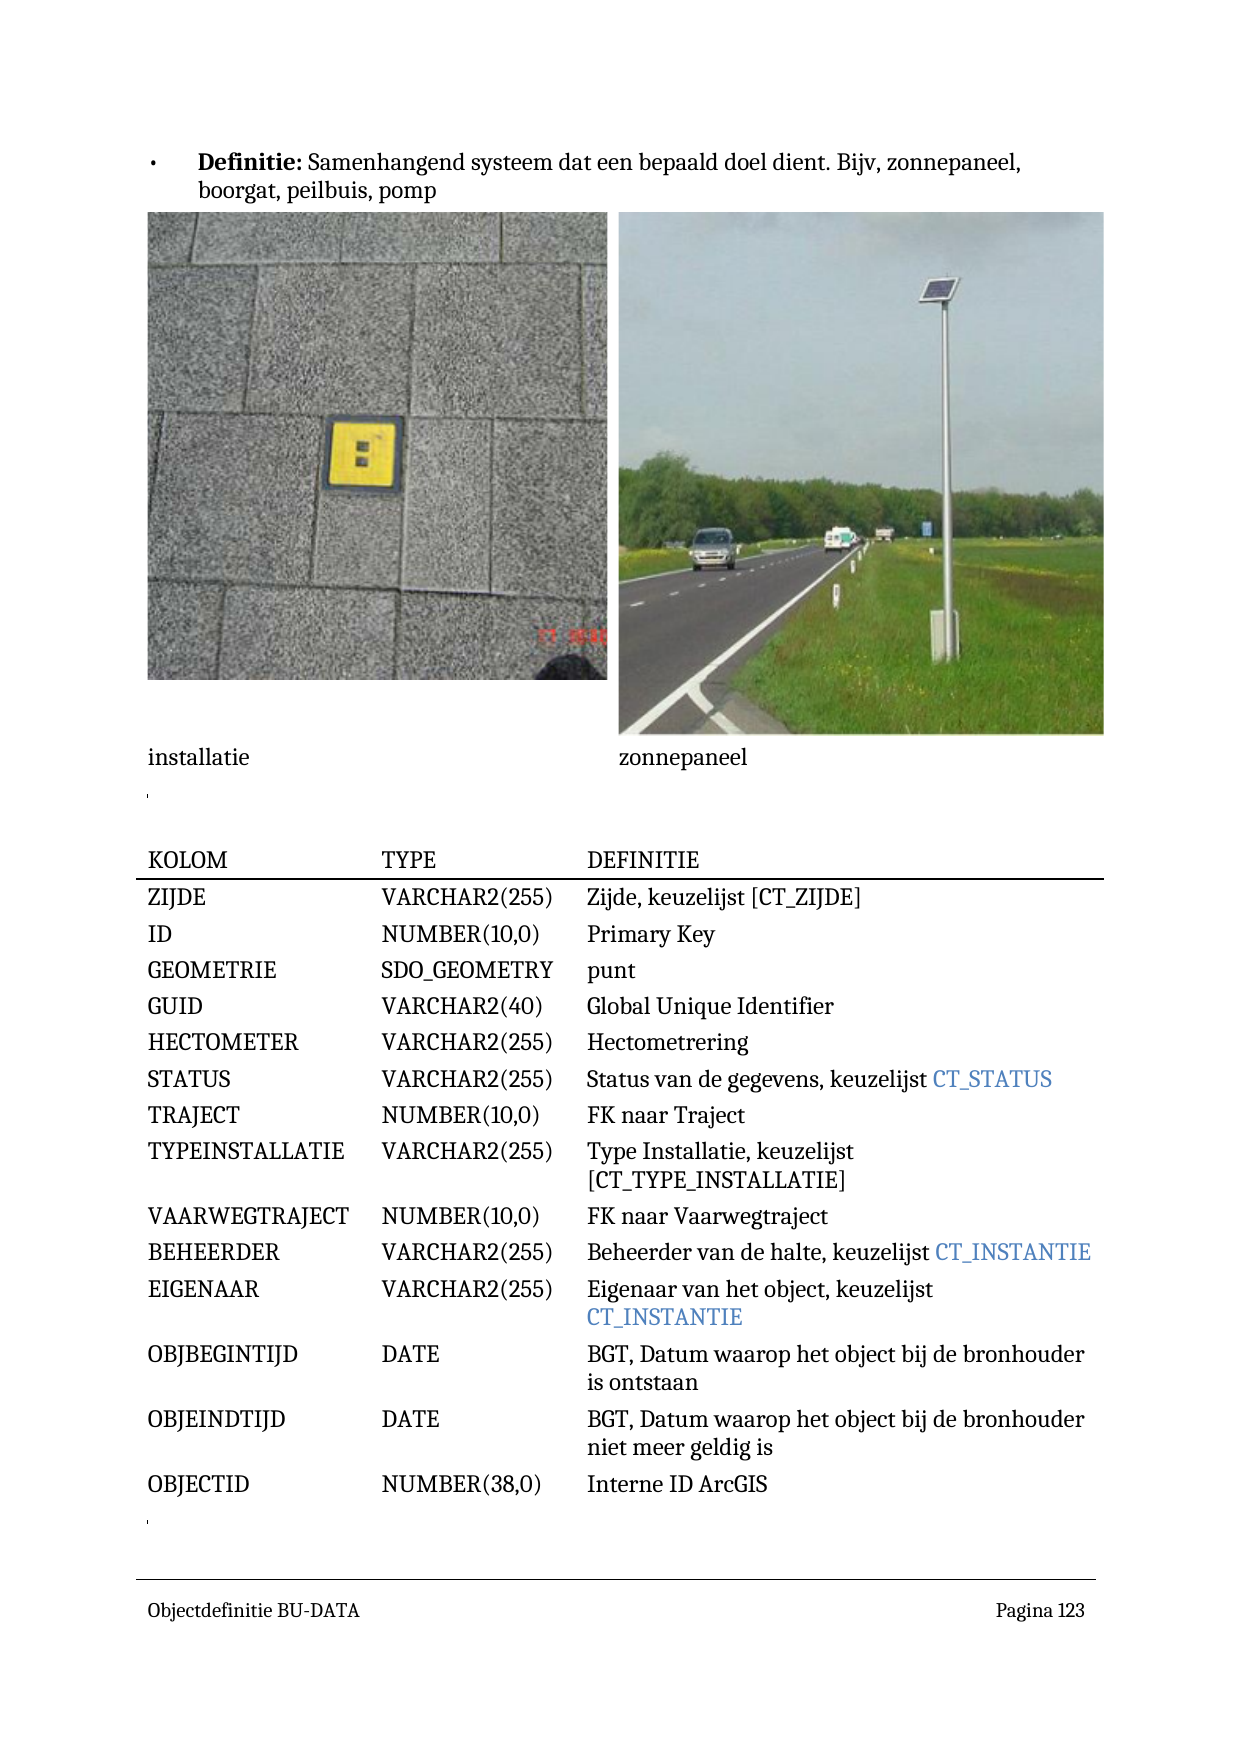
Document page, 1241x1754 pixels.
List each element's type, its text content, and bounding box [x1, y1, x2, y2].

list Definitie: Samenhangend systeem dat een bepaald doel dient. Bijv, zonnepaneel, boorgat, peilbuis, pomp [148, 148, 1093, 205]
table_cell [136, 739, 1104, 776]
picture [618, 212, 1104, 736]
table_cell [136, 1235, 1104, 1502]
picture [147, 212, 608, 680]
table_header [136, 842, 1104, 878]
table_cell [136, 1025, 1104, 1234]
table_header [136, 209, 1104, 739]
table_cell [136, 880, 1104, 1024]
